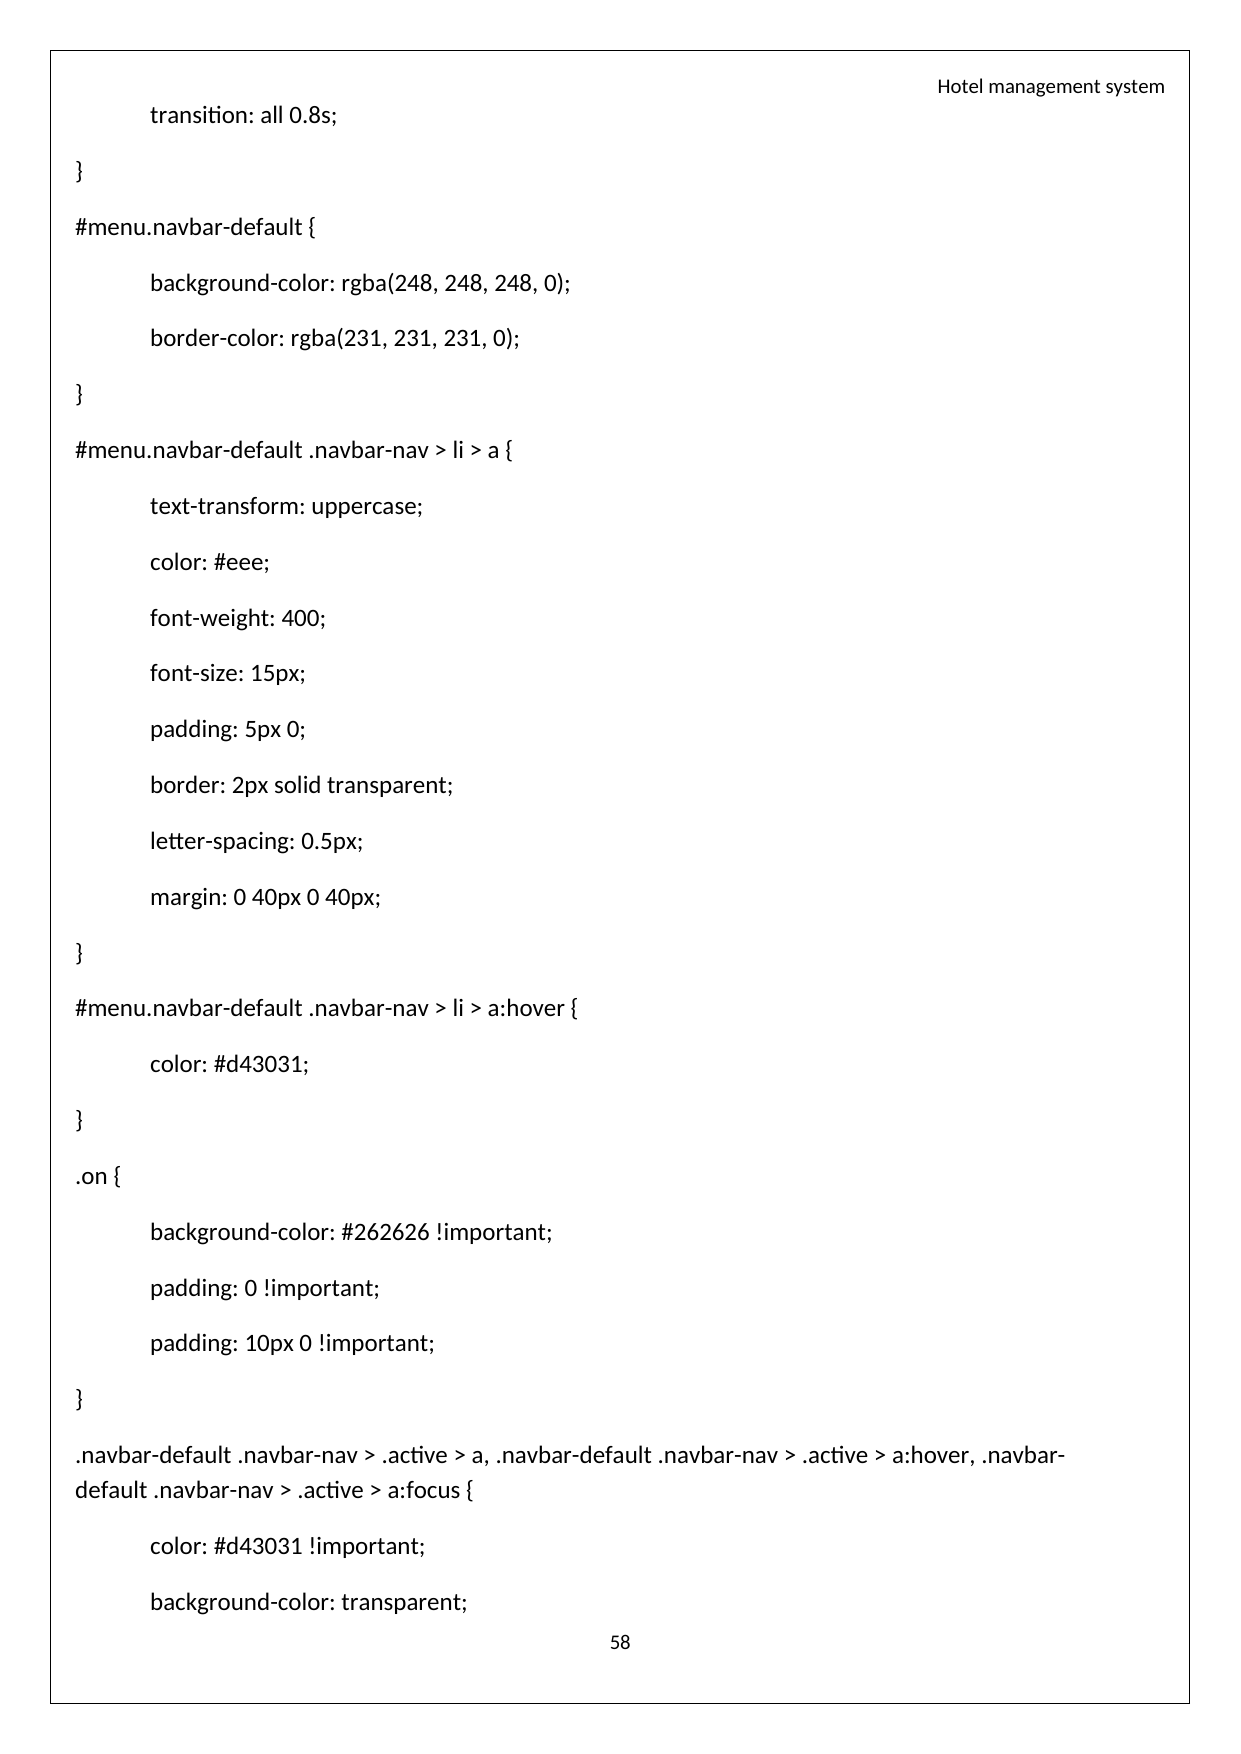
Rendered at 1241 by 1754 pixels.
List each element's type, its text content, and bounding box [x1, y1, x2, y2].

text border: 2px solid transparent; [75, 769, 1165, 800]
text .navbar-default .navbar-nav > .active > a, .navbar-default .navbar-nav > .active > a:hover, .navbar-default .navbar-nav > .active > a:focus { [75, 1439, 1165, 1505]
text } [75, 378, 1165, 409]
text } [75, 155, 1165, 186]
text #menu.navbar-default .navbar-nav > li > a { [75, 434, 1165, 465]
text color: #d43031 !important; [75, 1530, 1165, 1561]
text font-weight: 400; [75, 602, 1165, 632]
text padding: 5px 0; [75, 713, 1165, 744]
text font-size: 15px; [75, 657, 1165, 688]
text .on { [75, 1160, 1165, 1191]
text color: #eee; [75, 546, 1165, 576]
text } [75, 1104, 1165, 1135]
text background-color: rgba(248, 248, 248, 0); [75, 267, 1165, 297]
text letter-spacing: 0.5px; [75, 825, 1165, 856]
text padding: 10px 0 !important; [75, 1327, 1165, 1358]
text transition: all 0.8s; [75, 99, 1165, 130]
text background-color: transparent; [75, 1586, 1165, 1616]
text margin: 0 40px 0 40px; [75, 881, 1165, 911]
text border-color: rgba(231, 231, 231, 0); [75, 322, 1165, 353]
text } [75, 1383, 1165, 1414]
text text-transform: uppercase; [75, 490, 1165, 521]
text background-color: #262626 !important; [75, 1216, 1165, 1246]
text } [75, 937, 1165, 967]
text #menu.navbar-default { [75, 211, 1165, 241]
text padding: 0 !important; [75, 1272, 1165, 1302]
text #menu.navbar-default .navbar-nav > li > a:hover { [75, 992, 1165, 1023]
text color: #d43031; [75, 1048, 1165, 1079]
